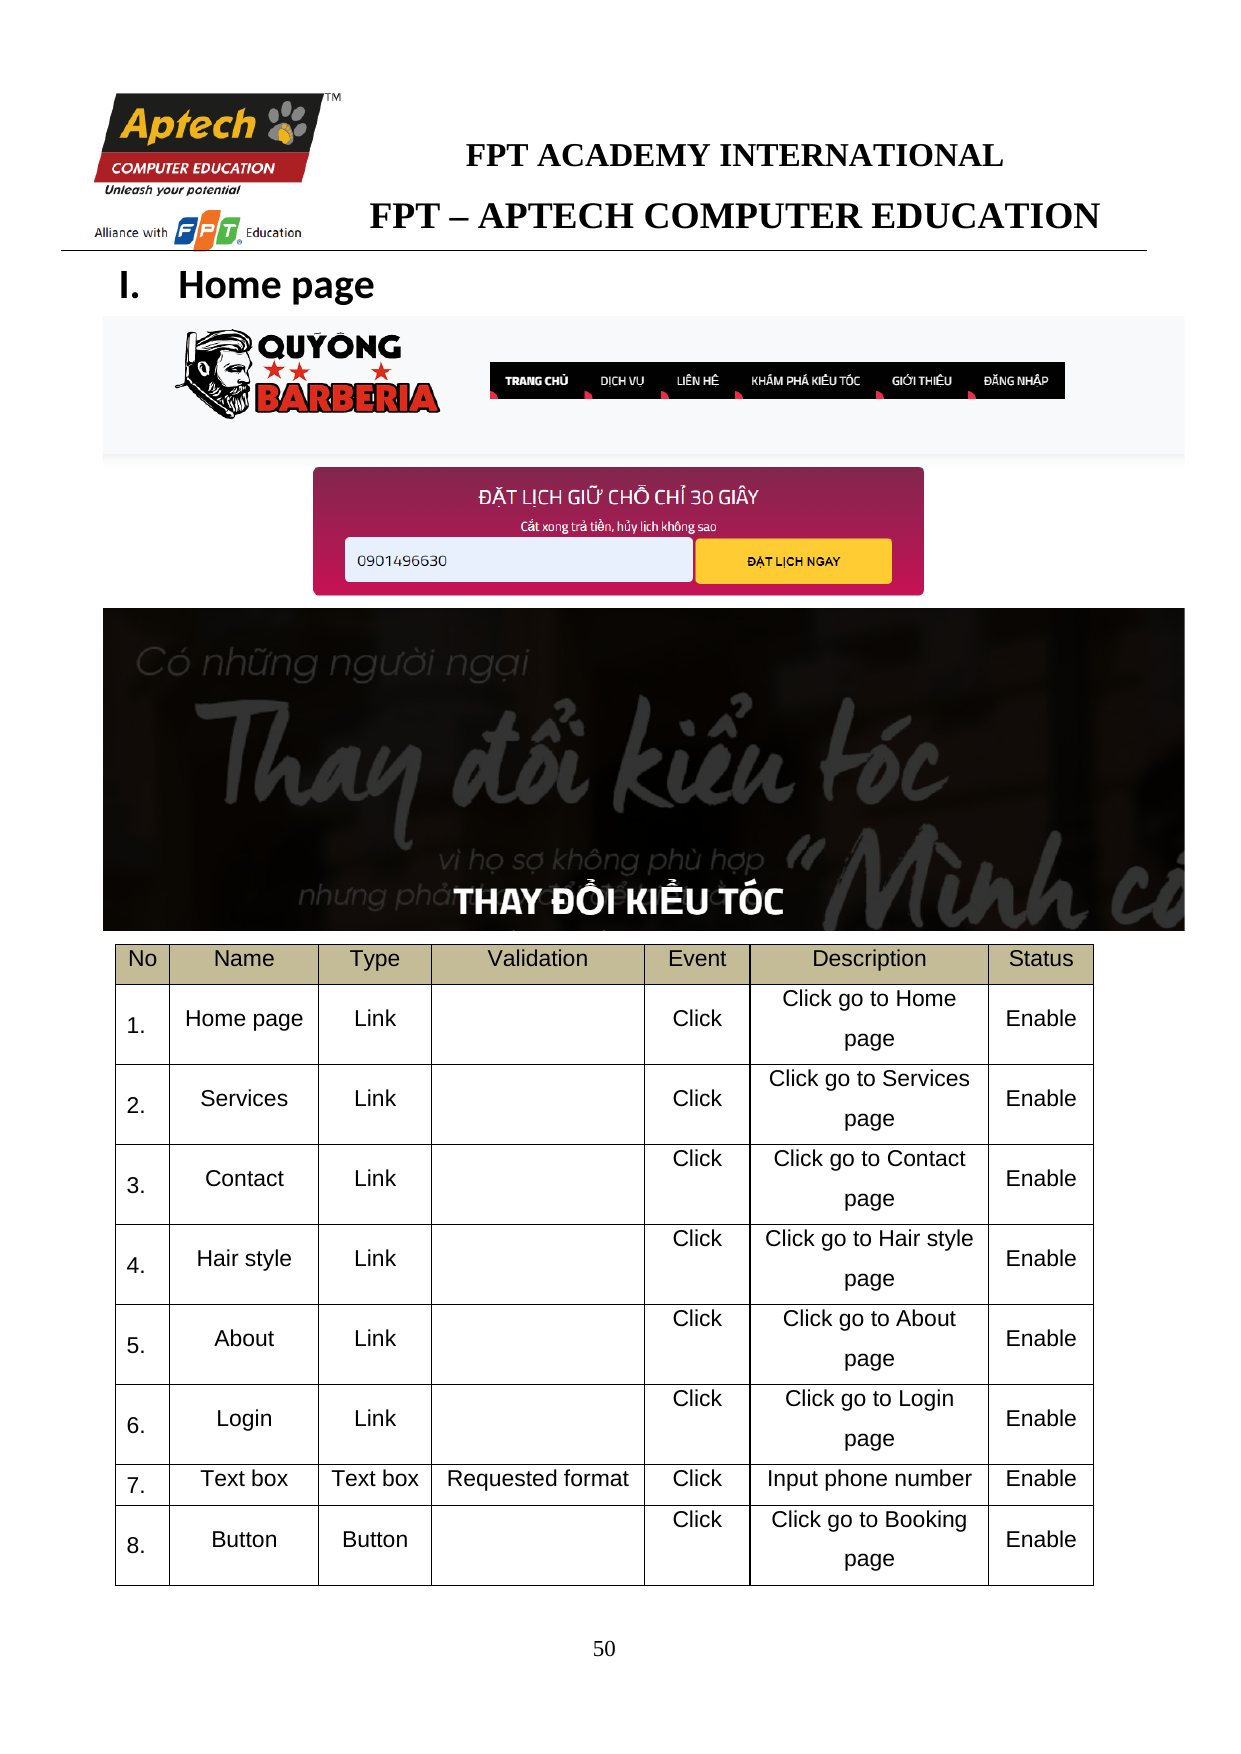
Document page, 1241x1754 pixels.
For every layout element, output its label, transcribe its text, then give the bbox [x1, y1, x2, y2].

table_cell [116, 1385, 169, 1464]
table_cell Requested format [432, 1465, 644, 1505]
table_cell [432, 1305, 644, 1384]
table_cell Click [645, 1145, 749, 1224]
table_cell About [170, 1305, 318, 1384]
table_cell Hair style [170, 1225, 318, 1304]
table_cell Click go to Hair style page [751, 1225, 988, 1304]
table_cell Link [319, 1145, 431, 1224]
table_cell Enable [989, 1145, 1093, 1224]
table_header Description [751, 945, 988, 984]
table_cell [116, 1065, 169, 1144]
table_cell Enable [989, 1305, 1093, 1384]
list Home page [141, 251, 1105, 309]
table_cell Click [645, 985, 749, 1064]
table_cell Link [319, 1065, 431, 1144]
table_cell Text box [170, 1465, 318, 1505]
table_cell Enable [989, 1506, 1093, 1585]
table_cell Click go to Login page [751, 1385, 988, 1464]
table_cell Enable [989, 1385, 1093, 1464]
table_cell Home page [170, 985, 318, 1064]
table_cell Link [319, 1385, 431, 1464]
table_header Status [989, 945, 1093, 984]
table_cell [116, 1465, 169, 1505]
table_cell Enable [989, 1465, 1093, 1505]
table_cell Link [319, 1225, 431, 1304]
picture [90, 86, 344, 250]
table_header Name [170, 945, 318, 984]
picture [90, 251, 141, 256]
table_cell [116, 985, 169, 1064]
table_cell [116, 1145, 169, 1224]
table_cell [432, 1225, 644, 1304]
table_cell Link [319, 985, 431, 1064]
table_cell [432, 1506, 644, 1585]
list Home page [141, 150, 1105, 250]
table_cell Login [170, 1385, 318, 1464]
table_cell Contact [170, 1145, 318, 1224]
table_cell Click [645, 1305, 749, 1384]
table_cell Services [170, 1065, 318, 1144]
table_cell Enable [989, 1225, 1093, 1304]
table_cell Click [645, 1225, 749, 1304]
table_cell Click [645, 1065, 749, 1144]
table_cell Button [319, 1506, 431, 1585]
table_cell Click go to Home page [751, 985, 988, 1064]
table_cell Click [645, 1465, 749, 1505]
table_cell [116, 1225, 169, 1304]
table_cell Click go to About page [751, 1305, 988, 1384]
table_cell [116, 1305, 169, 1384]
table_cell Enable [989, 1065, 1093, 1144]
table_cell Click go to Contact page [751, 1145, 988, 1224]
table_header No [116, 945, 169, 984]
table_cell Click go to Services page [751, 1065, 988, 1144]
table_cell Click [645, 1385, 749, 1464]
table_cell [432, 1385, 644, 1464]
table_cell Click [645, 1506, 749, 1585]
table_header Type [319, 945, 431, 984]
table_header Validation [432, 945, 644, 984]
table_cell [432, 985, 644, 1064]
table_cell Input phone number [751, 1465, 988, 1505]
table_cell [432, 1145, 644, 1224]
table_cell Button [170, 1506, 318, 1585]
table_cell Enable [989, 985, 1093, 1064]
table_cell Link [319, 1305, 431, 1384]
picture [103, 316, 1185, 931]
table_header Event [645, 945, 749, 984]
table_cell Text box [319, 1465, 431, 1505]
table_cell [432, 1065, 644, 1144]
table_cell [116, 1506, 169, 1585]
table_cell Click go to Booking page [751, 1506, 988, 1585]
